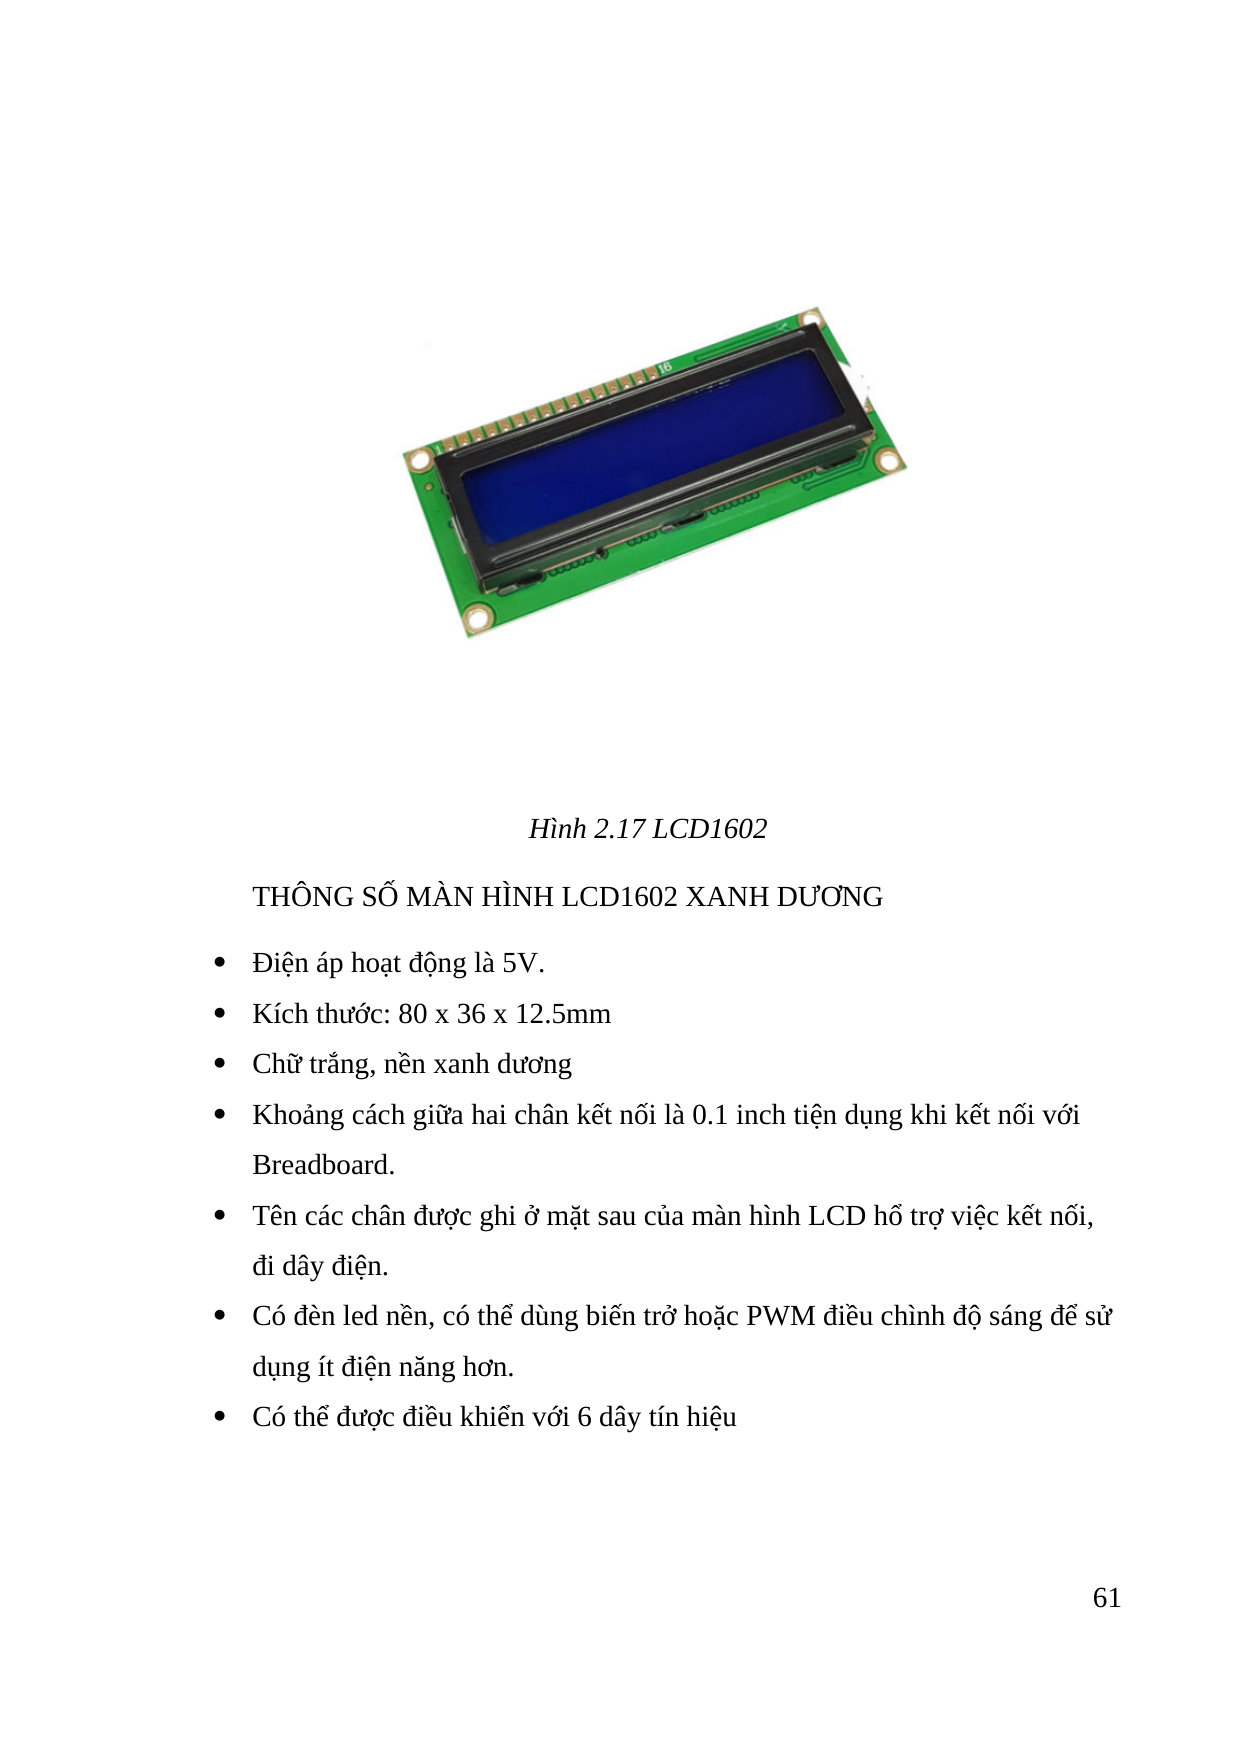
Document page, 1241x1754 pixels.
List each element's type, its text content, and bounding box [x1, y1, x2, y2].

list Tên các chân được ghi ở mặt sau của màn hình LCD hổ trợ việc kết nối, đi dây điện. [214, 1198, 1122, 1282]
list Điện áp hoạt động là 5V. [214, 946, 1122, 979]
picture [327, 133, 972, 779]
text THÔNG SỐ MÀN HÌNH LCD1602 XANH DƯƠNG [177, 879, 1122, 912]
text Hình 2.17 LCD1602 [177, 812, 1122, 845]
list Có thể được điều khiển với 6 dây tín hiệu [214, 1399, 1122, 1433]
list Khoảng cách giữa hai chân kết nối là 0.1 inch tiện dụng khi kết nối với Breadboard. [214, 1097, 1122, 1181]
list Chữ trắng, nền xanh dương [214, 1046, 1122, 1080]
list Có đèn led nền, có thể dùng biến trở hoặc PWM điều chình độ sáng để sử dụng ít điện năng hơn. [214, 1298, 1122, 1382]
list Kích thước: 80 x 36 x 12.5mm [214, 996, 1122, 1030]
